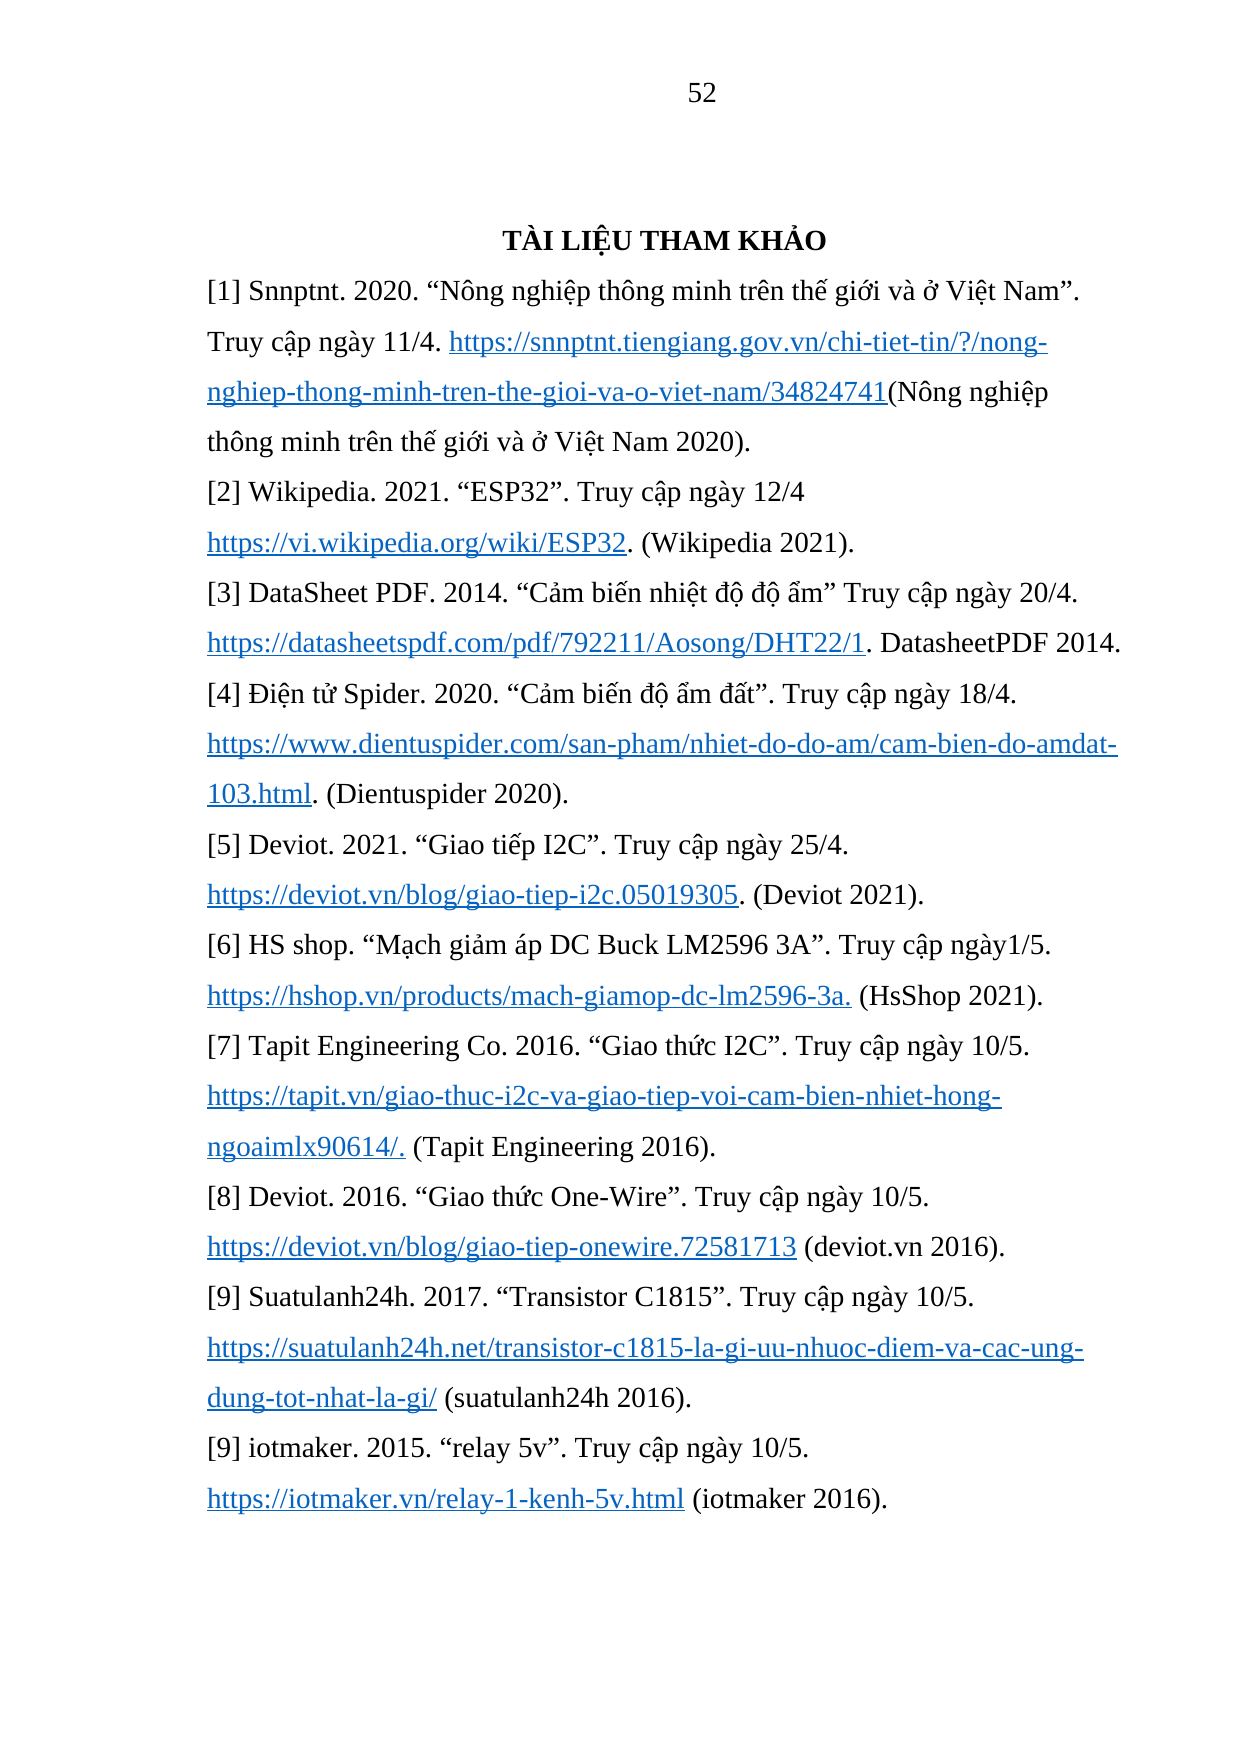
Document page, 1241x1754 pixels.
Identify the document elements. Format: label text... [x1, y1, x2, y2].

text [1] Snnptnt. 2020. “Nông nghiệp thông minh trên thế giới và ở Việt Nam”. Truy cập ngày 11/4. https://snnptnt.tiengiang.gov.vn/chi-tiet-tin/?/nong-nghiep-thong-minh-tren-the-gioi-va-o-viet-nam/34824741(Nông nghiệp thông minh trên thế giới và ở Việt Nam 2020). [207, 273, 1122, 458]
text [3] DataSheet PDF. 2014. “Cảm biến nhiệt độ độ ẩm” Truy cập ngày 20/4. [207, 575, 1122, 609]
text https://deviot.vn/blog/giao-tiep-i2c.05019305. (Deviot 2021). [207, 877, 1122, 911]
text [2] Wikipedia. 2021. “ESP32”. Truy cập ngày 12/4 https://vi.wikipedia.org/wiki/ESP32. (Wikipedia 2021). [207, 474, 1122, 558]
subtitle TÀI LIỆU THAM KHẢO [207, 223, 1122, 257]
text [7] Tapit Engineering Co. 2016. “Giao thức I2C”. Truy cập ngày 10/5. [207, 1028, 1122, 1062]
text https://deviot.vn/blog/giao-tiep-onewire.72581713 (deviot.vn 2016). [207, 1229, 1122, 1263]
text [4] Điện tử Spider. 2020. “Cảm biến độ ẩm đất”. Truy cập ngày 18/4. [207, 676, 1122, 709]
text https://iotmaker.vn/relay-1-kenh-5v.html (iotmaker 2016). [207, 1481, 1122, 1514]
text https://tapit.vn/giao-thuc-i2c-va-giao-tiep-voi-cam-bien-nhiet-hong-ngoaimlx90614/. (Tapit Engineering 2016). [207, 1078, 1122, 1162]
text https://datasheetspdf.com/pdf/792211/Aosong/DHT22/1. DatasheetPDF 2014. [207, 626, 1122, 659]
text [9] iotmaker. 2015. “relay 5v”. Truy cập ngày 10/5. [207, 1431, 1122, 1464]
text https://www.dientuspider.com/san-pham/nhiet-do-do-am/cam-bien-do-amdat-103.html. (Dientuspider 2020). [207, 726, 1122, 810]
text [9] Suatulanh24h. 2017. “Transistor C1815”. Truy cập ngày 10/5. [207, 1279, 1122, 1313]
text [6] HS shop. “Mạch giảm áp DC Buck LM2596 3A”. Truy cập ngày1/5. [207, 927, 1122, 961]
text [5] Deviot. 2021. “Giao tiếp I2C”. Truy cập ngày 25/4. [207, 827, 1122, 860]
text https://suatulanh24h.net/transistor-c1815-la-gi-uu-nhuoc-diem-va-cac-ung-dung-tot-nhat-la-gi/ (suatulanh24h 2016). [207, 1330, 1122, 1414]
text https://hshop.vn/products/mach-giamop-dc-lm2596-3a. (HsShop 2021). [207, 978, 1122, 1011]
text [8] Deviot. 2016. “Giao thức One-Wire”. Truy cập ngày 10/5. [207, 1179, 1122, 1212]
